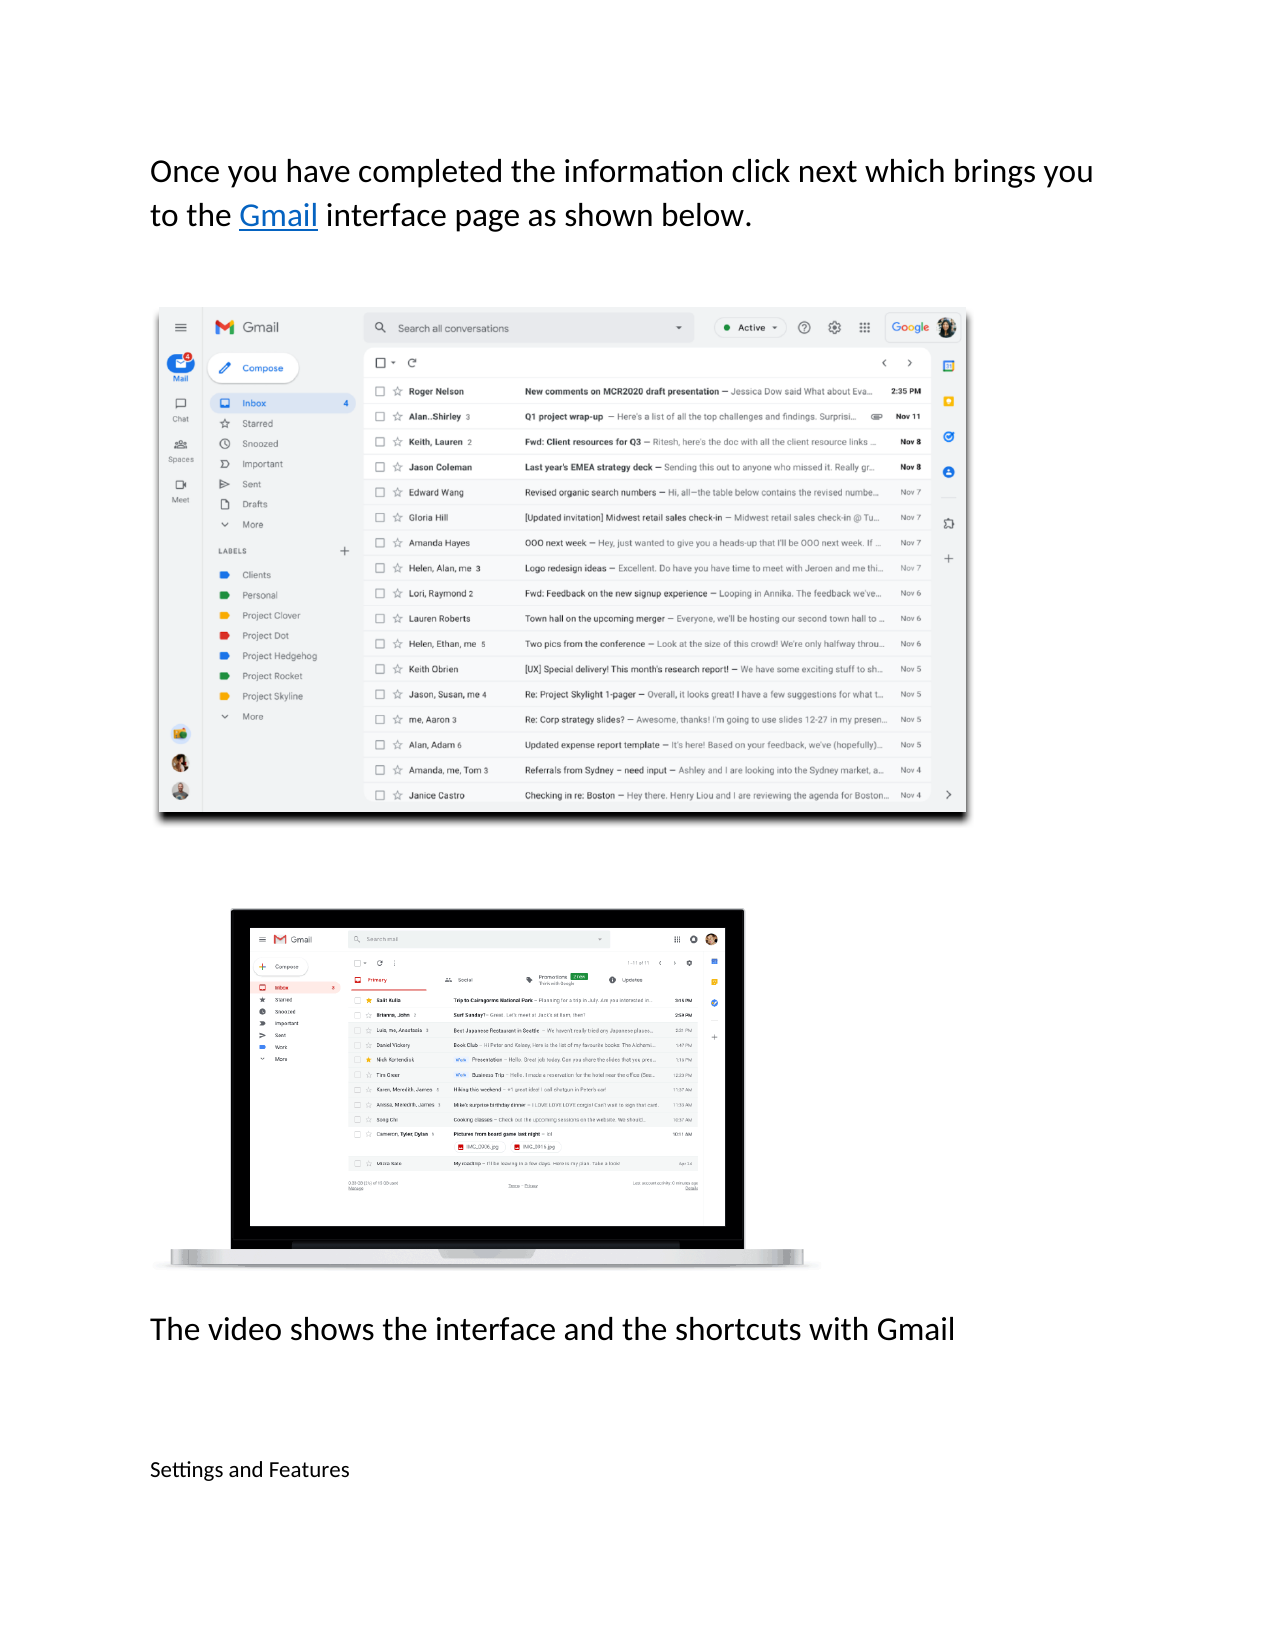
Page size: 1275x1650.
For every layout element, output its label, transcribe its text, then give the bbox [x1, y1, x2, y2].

picture [150, 908, 822, 1271]
picture [159, 307, 966, 812]
text Settings and Features [150, 1455, 1125, 1483]
text Once you have completed the information click next which brings you to the Gmail interface page as shown below. [150, 150, 1125, 235]
